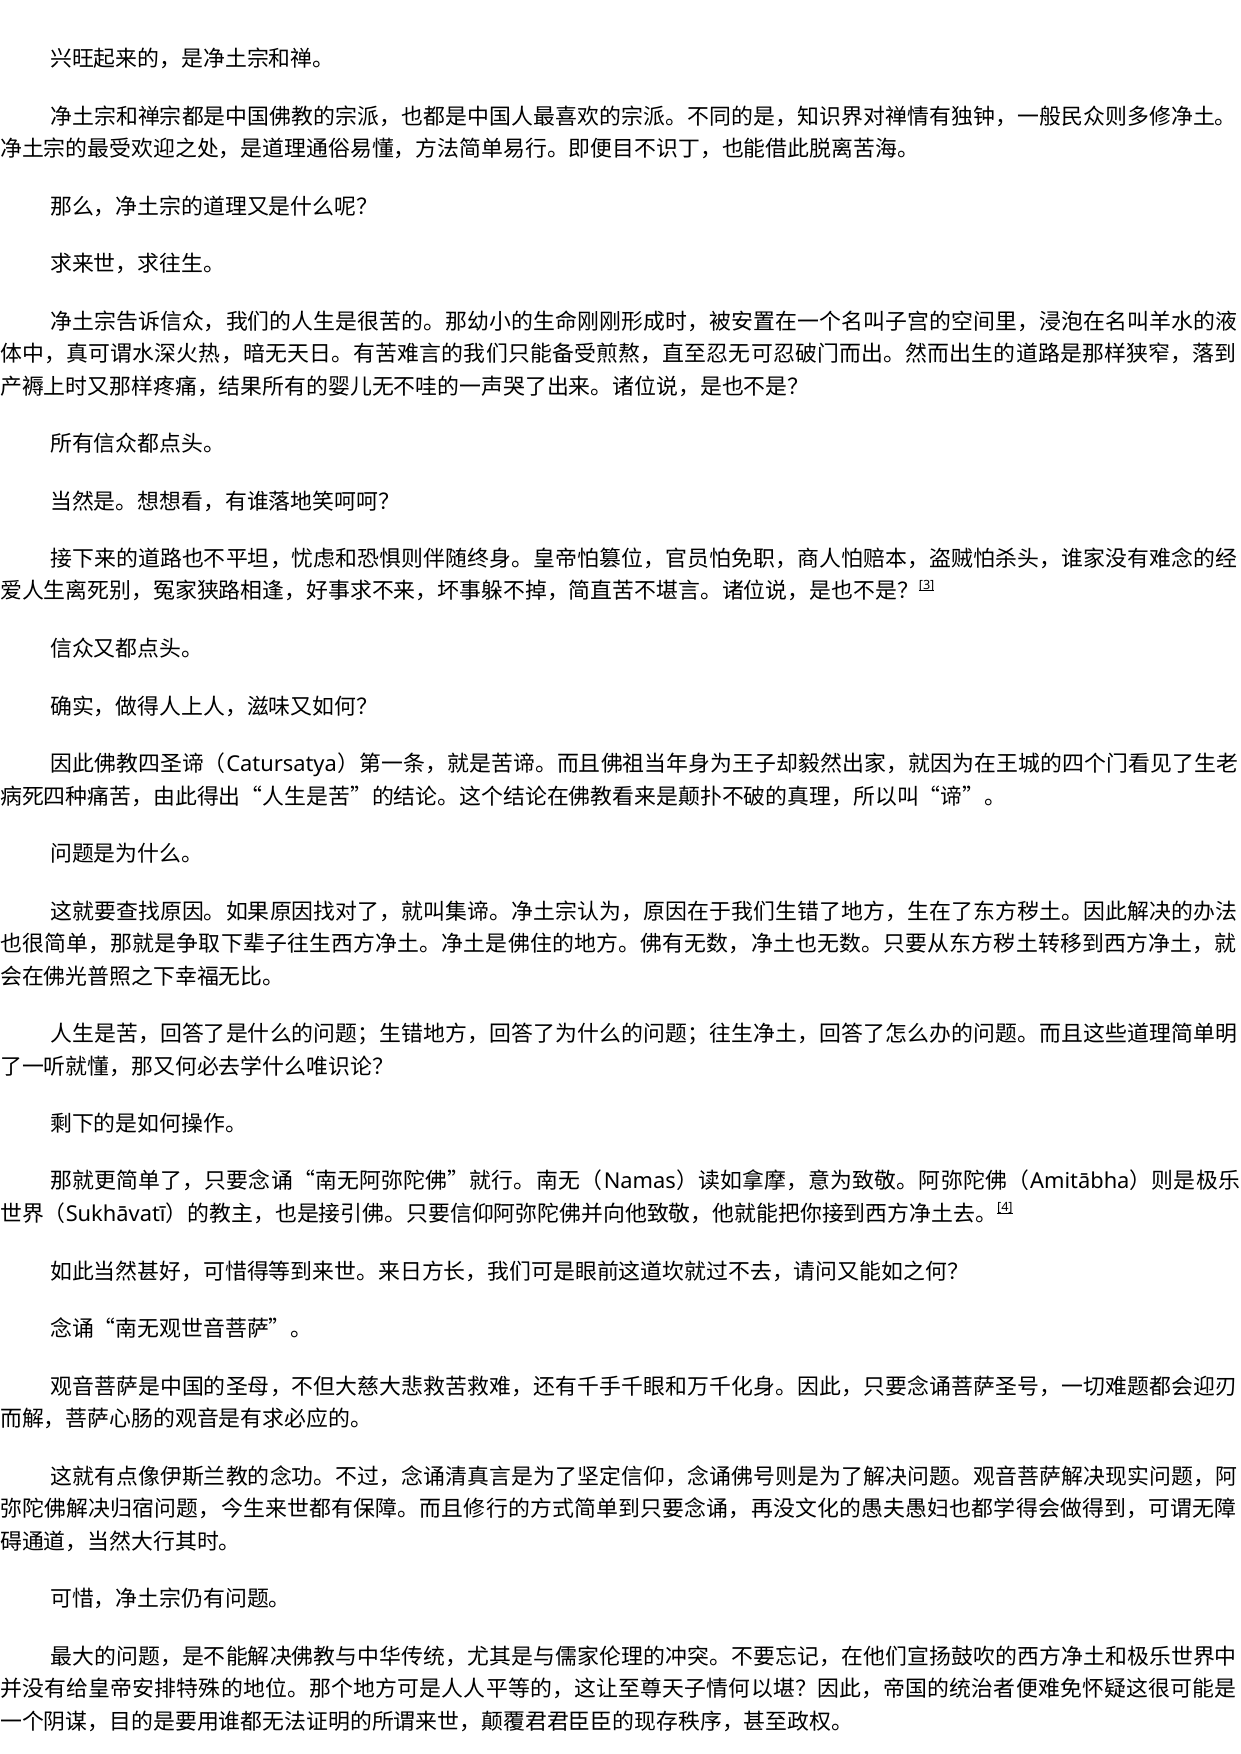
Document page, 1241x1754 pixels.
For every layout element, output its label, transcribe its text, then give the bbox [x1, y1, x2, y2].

text 那么，净土宗的道理又是什么呢？ [0, 188, 1240, 221]
text 所有信众都点头。 [0, 426, 1240, 458]
text 人生是苦，回答了是什么的问题；生错地方，回答了为什么的问题；往生净土，回答了怎么办的问题。而且这些道理简单明了一听就懂，那又何必去学什么唯识论？ [0, 1016, 1240, 1081]
text 因此佛教四圣谛（Catursatya）第一条，就是苦谛。而且佛祖当年身为王子却毅然出家，就因为在王城的四个门看见了生老病死四种痛苦，由此得出“人生是苦”的结论。这个结论在佛教看来是颠扑不破的真理，所以叫“谛”。 [0, 746, 1240, 811]
text 观音菩萨是中国的圣母，不但大慈大悲救苦救难，还有千手千眼和万千化身。因此，只要念诵菩萨圣号，一切难题都会迎刃而解，菩萨心肠的观音是有求必应的。 [0, 1368, 1240, 1433]
text 当然是。想想看，有谁落地笑呵呵？ [0, 483, 1240, 516]
text 剩下的是如何操作。 [0, 1106, 1240, 1138]
text 这就有点像伊斯兰教的念功。不过，念诵清真言是为了坚定信仰，念诵佛号则是为了解决问题。观音菩萨解决现实问题，阿弥陀佛解决归宿问题，今生来世都有保障。而且修行的方式简单到只要念诵，再没文化的愚夫愚妇也都学得会做得到，可谓无障碍通道，当然大行其时。 [0, 1458, 1240, 1556]
text 这就要查找原因。如果原因找对了，就叫集谛。净土宗认为，原因在于我们生错了地方，生在了东方秽土。因此解决的办法也很简单，那就是争取下辈子往生西方净土。净土是佛住的地方。佛有无数，净土也无数。只要从东方秽土转移到西方净土，就会在佛光普照之下幸福无比。 [0, 893, 1240, 991]
text 净土宗告诉信众，我们的人生是很苦的。那幼小的生命刚刚形成时，被安置在一个名叫子宫的空间里，浸泡在名叫羊水的液体中，真可谓水深火热，暗无天日。有苦难言的我们只能备受煎熬，直至忍无可忍破门而出。然而出生的道路是那样狭窄，落到产褥上时又那样疼痛，结果所有的婴儿无不哇的一声哭了出来。诸位说，是也不是？ [0, 303, 1240, 401]
text 如此当然甚好，可惜得等到来世。来日方长，我们可是眼前这道坎就过不去，请问又能如之何？ [0, 1253, 1240, 1286]
text 确实，做得人上人，滋味又如何？ [0, 688, 1240, 721]
text 净土宗和禅宗都是中国佛教的宗派，也都是中国人最喜欢的宗派。不同的是，知识界对禅情有独钟，一般民众则多修净土。净土宗的最受欢迎之处，是道理通俗易懂，方法简单易行。即便目不识丁，也能借此脱离苦海。 [0, 98, 1240, 163]
text 求来世，求往生。 [0, 246, 1240, 278]
text 念诵“南无观世音菩萨”。 [0, 1311, 1240, 1343]
text 问题是为什么。 [0, 836, 1240, 868]
text 兴旺起来的，是净土宗和禅。 [0, 41, 1240, 73]
text 接下来的道路也不平坦，忧虑和恐惧则伴随终身。皇帝怕篡位，官员怕免职，商人怕赔本，盗贼怕杀头，谁家没有难念的经？爱人生离死别，冤家狭路相逢，好事求不来，坏事躲不掉，简直苦不堪言。诸位说，是也不是？[3] [0, 541, 1240, 606]
text 可惜，净土宗仍有问题。 [0, 1581, 1240, 1613]
text 那就更简单了，只要念诵“南无阿弥陀佛”就行。南无（Namas）读如拿摩，意为致敬。阿弥陀佛（Amitābha）则是极乐世界（Sukhāvatī）的教主，也是接引佛。只要信仰阿弥陀佛并向他致敬，他就能把你接到西方净土去。[4] [0, 1163, 1240, 1228]
text 最大的问题，是不能解决佛教与中华传统，尤其是与儒家伦理的冲突。不要忘记，在他们宣扬鼓吹的西方净土和极乐世界中，并没有给皇帝安排特殊的地位。那个地方可是人人平等的，这让至尊天子情何以堪？因此，帝国的统治者便难免怀疑这很可能是一个阴谋，目的是要用谁都无法证明的所谓来世，颠覆君君臣臣的现存秩序，甚至政权。 [0, 1638, 1240, 1736]
text 信众又都点头。 [0, 631, 1240, 663]
